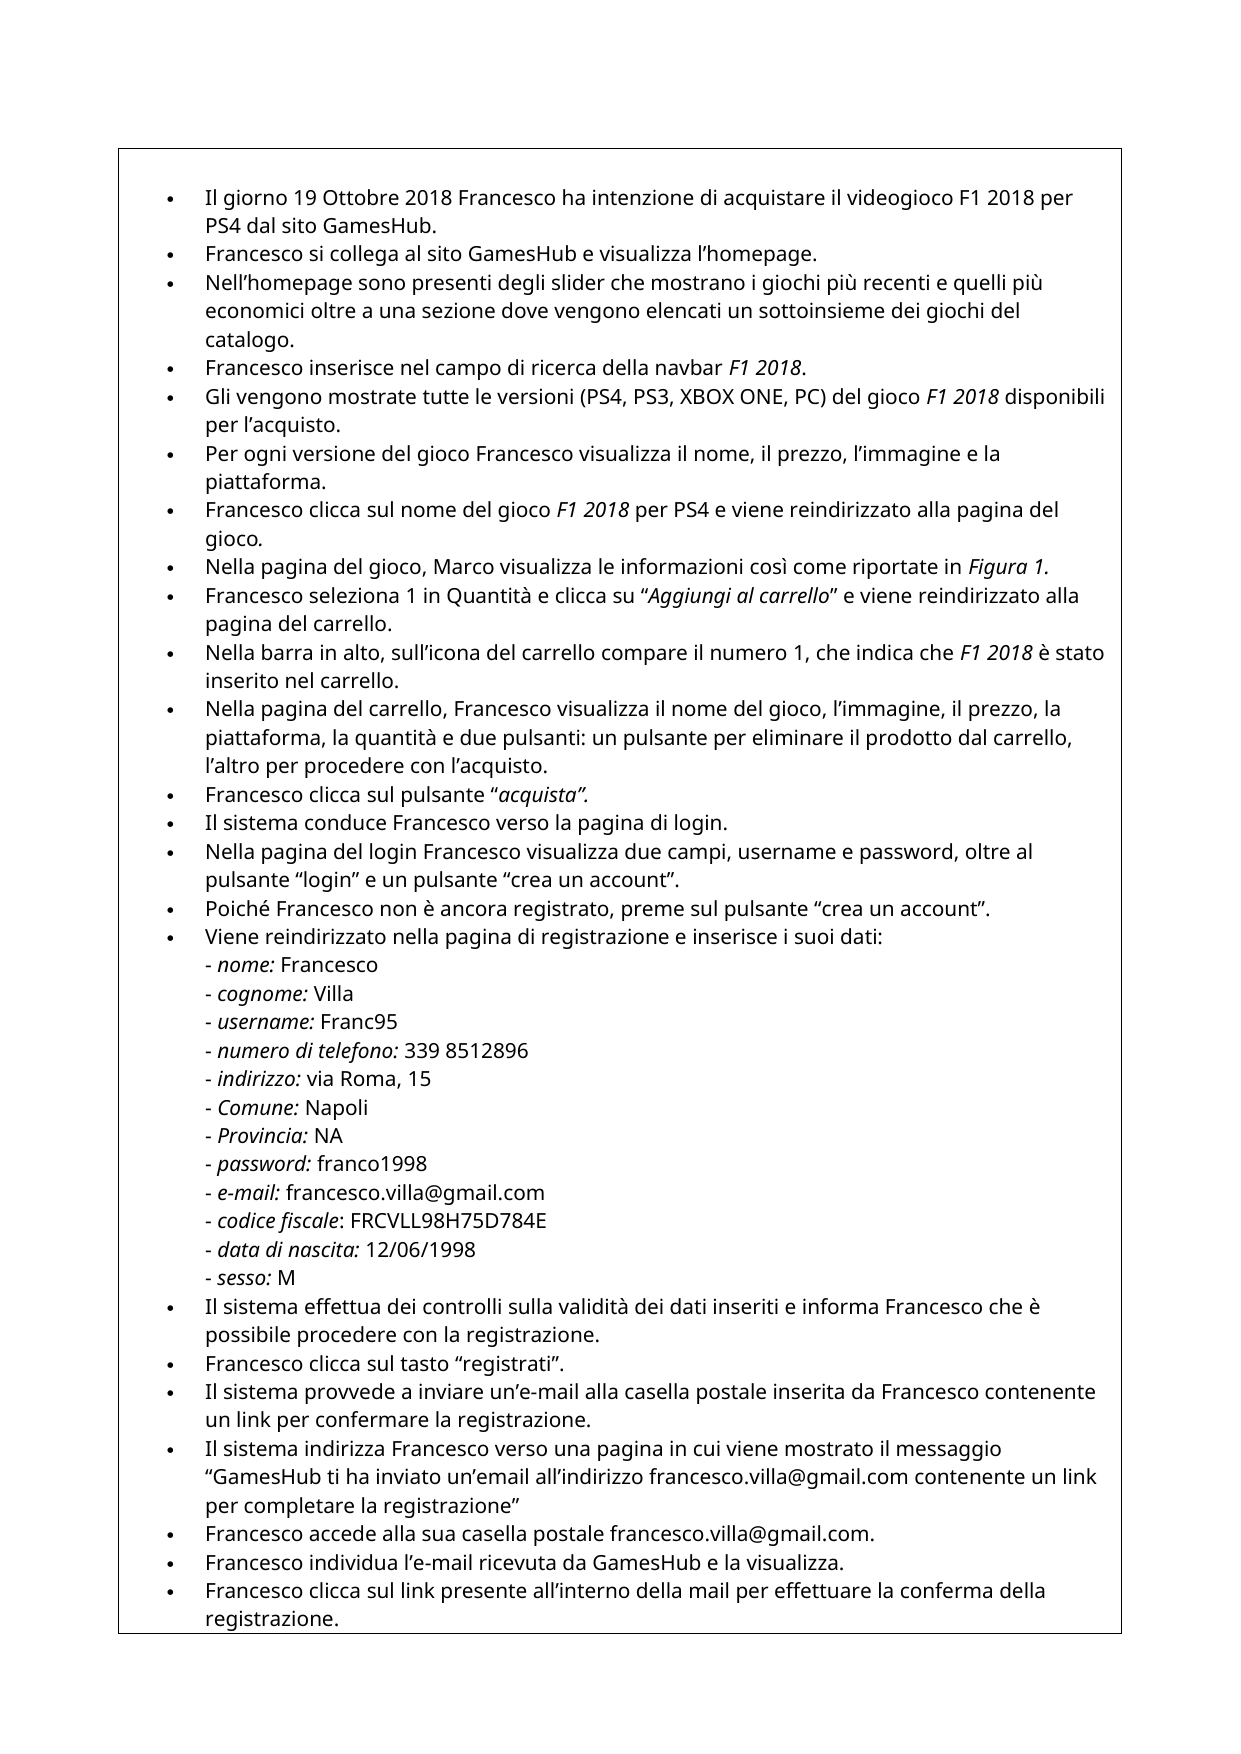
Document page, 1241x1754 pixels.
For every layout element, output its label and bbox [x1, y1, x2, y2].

table_cell [119, 149, 1121, 1633]
